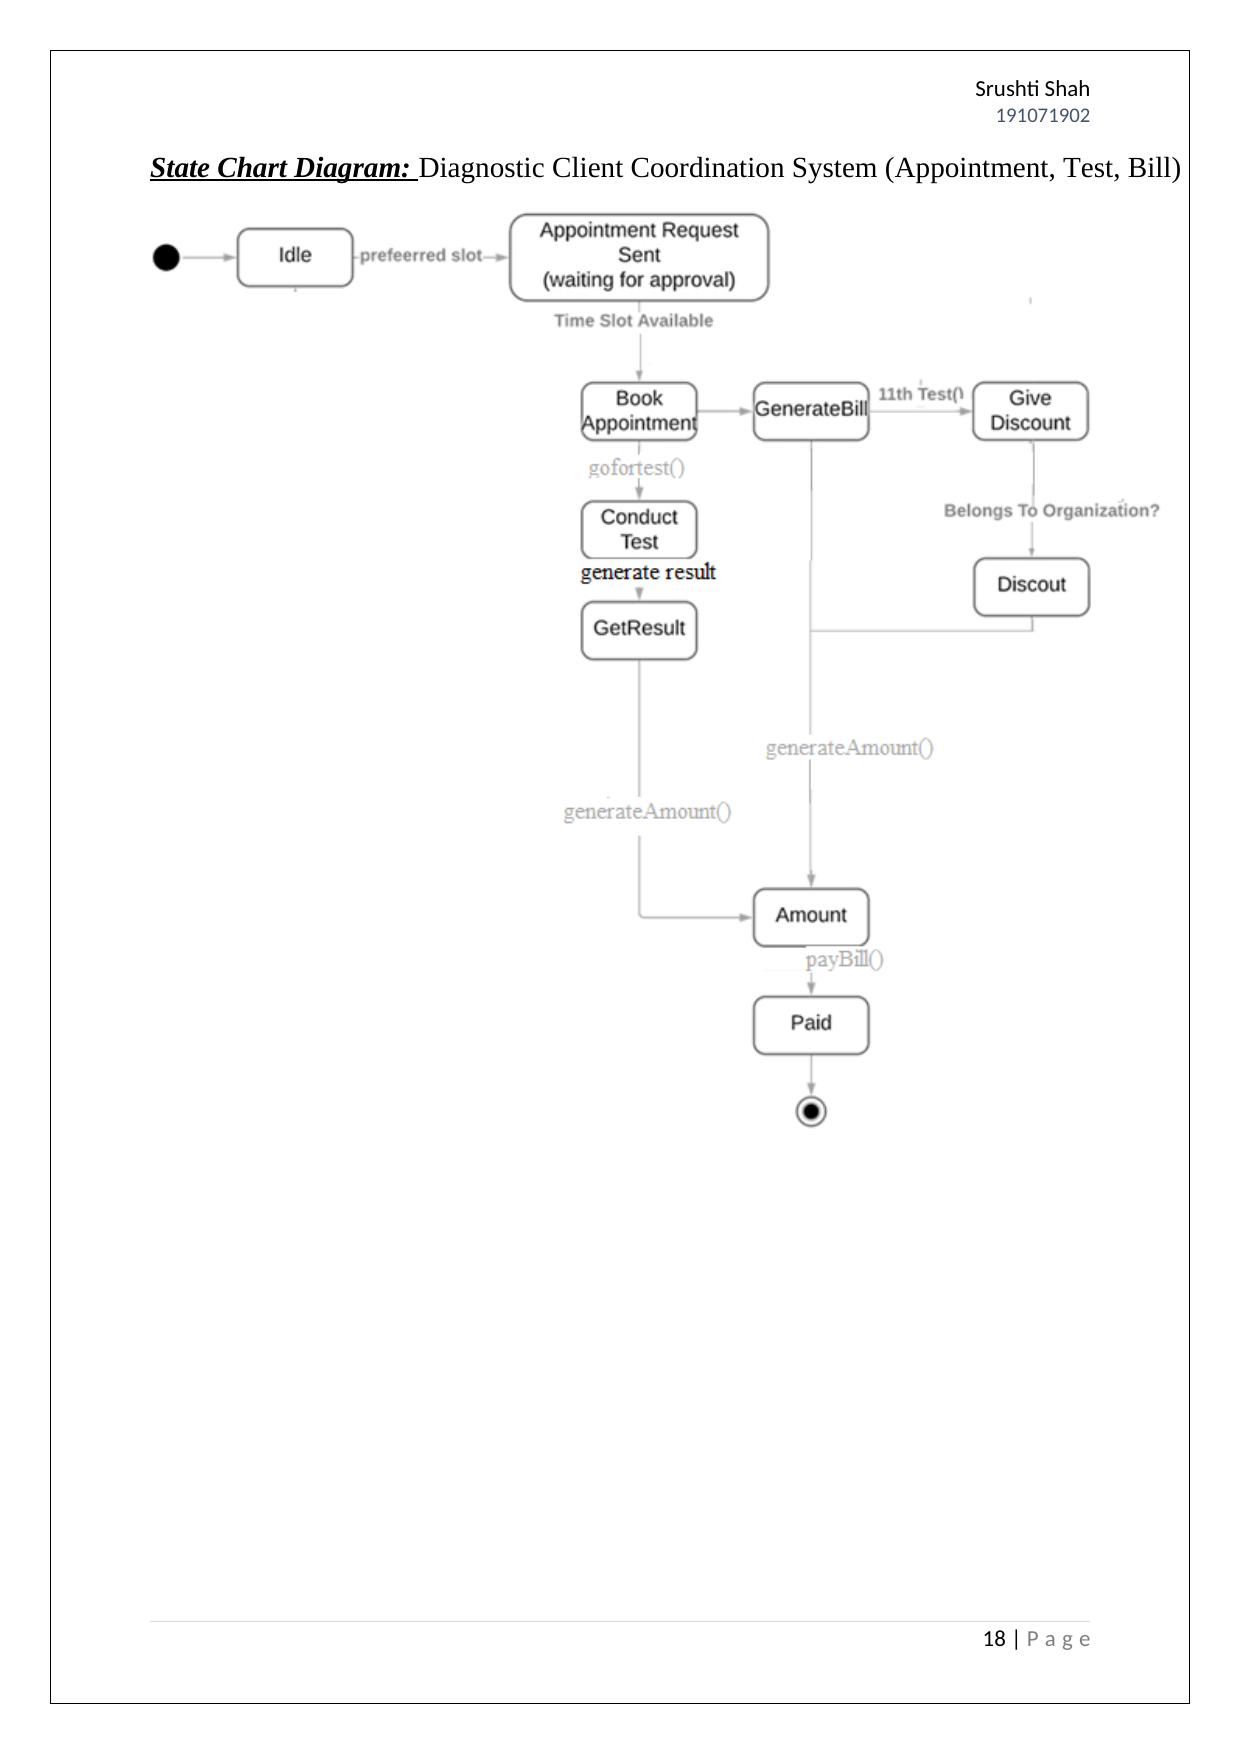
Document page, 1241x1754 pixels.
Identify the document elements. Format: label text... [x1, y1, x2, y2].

text State Chart Diagram: Diagnostic Client Coordination System (Appointment, Test, Bill) [61, 150, 1184, 183]
picture [150, 186, 1189, 1133]
